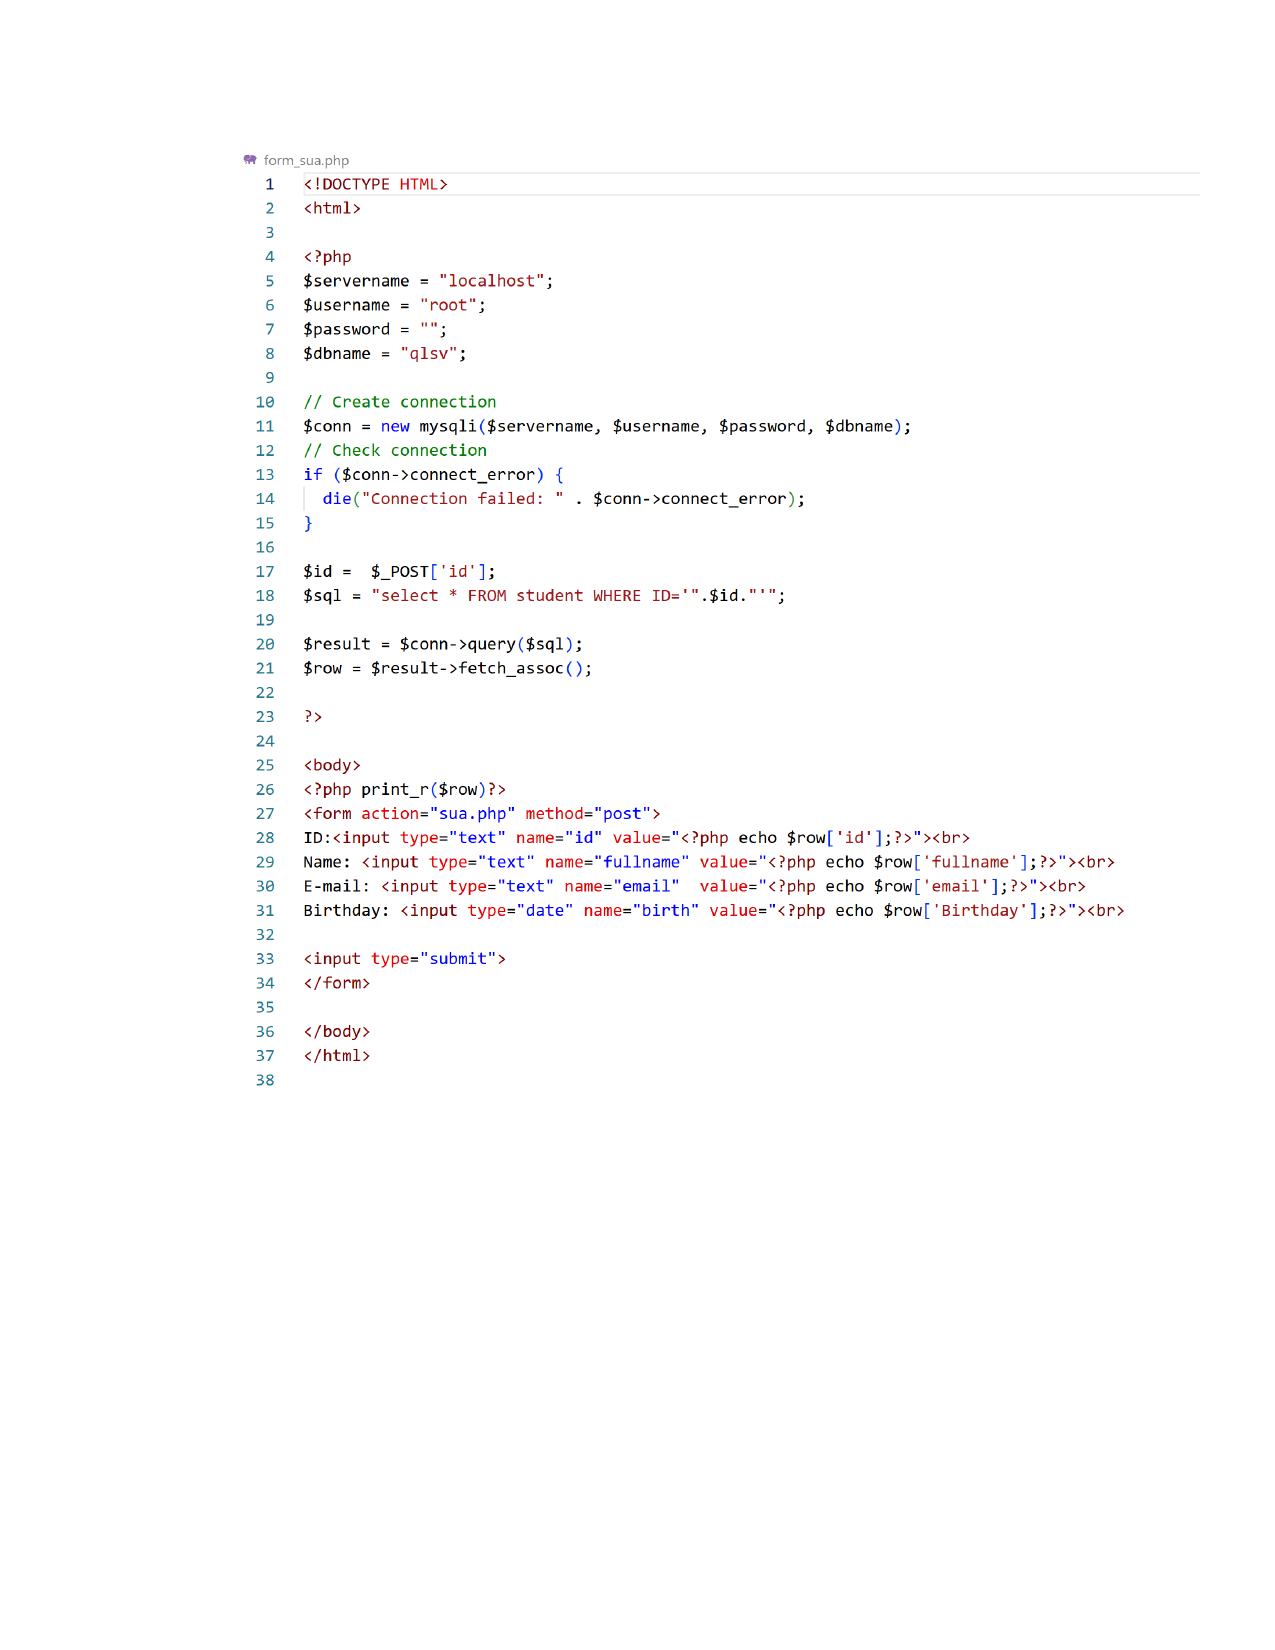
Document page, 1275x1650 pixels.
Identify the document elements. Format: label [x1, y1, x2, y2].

picture [225, 150, 1200, 1090]
